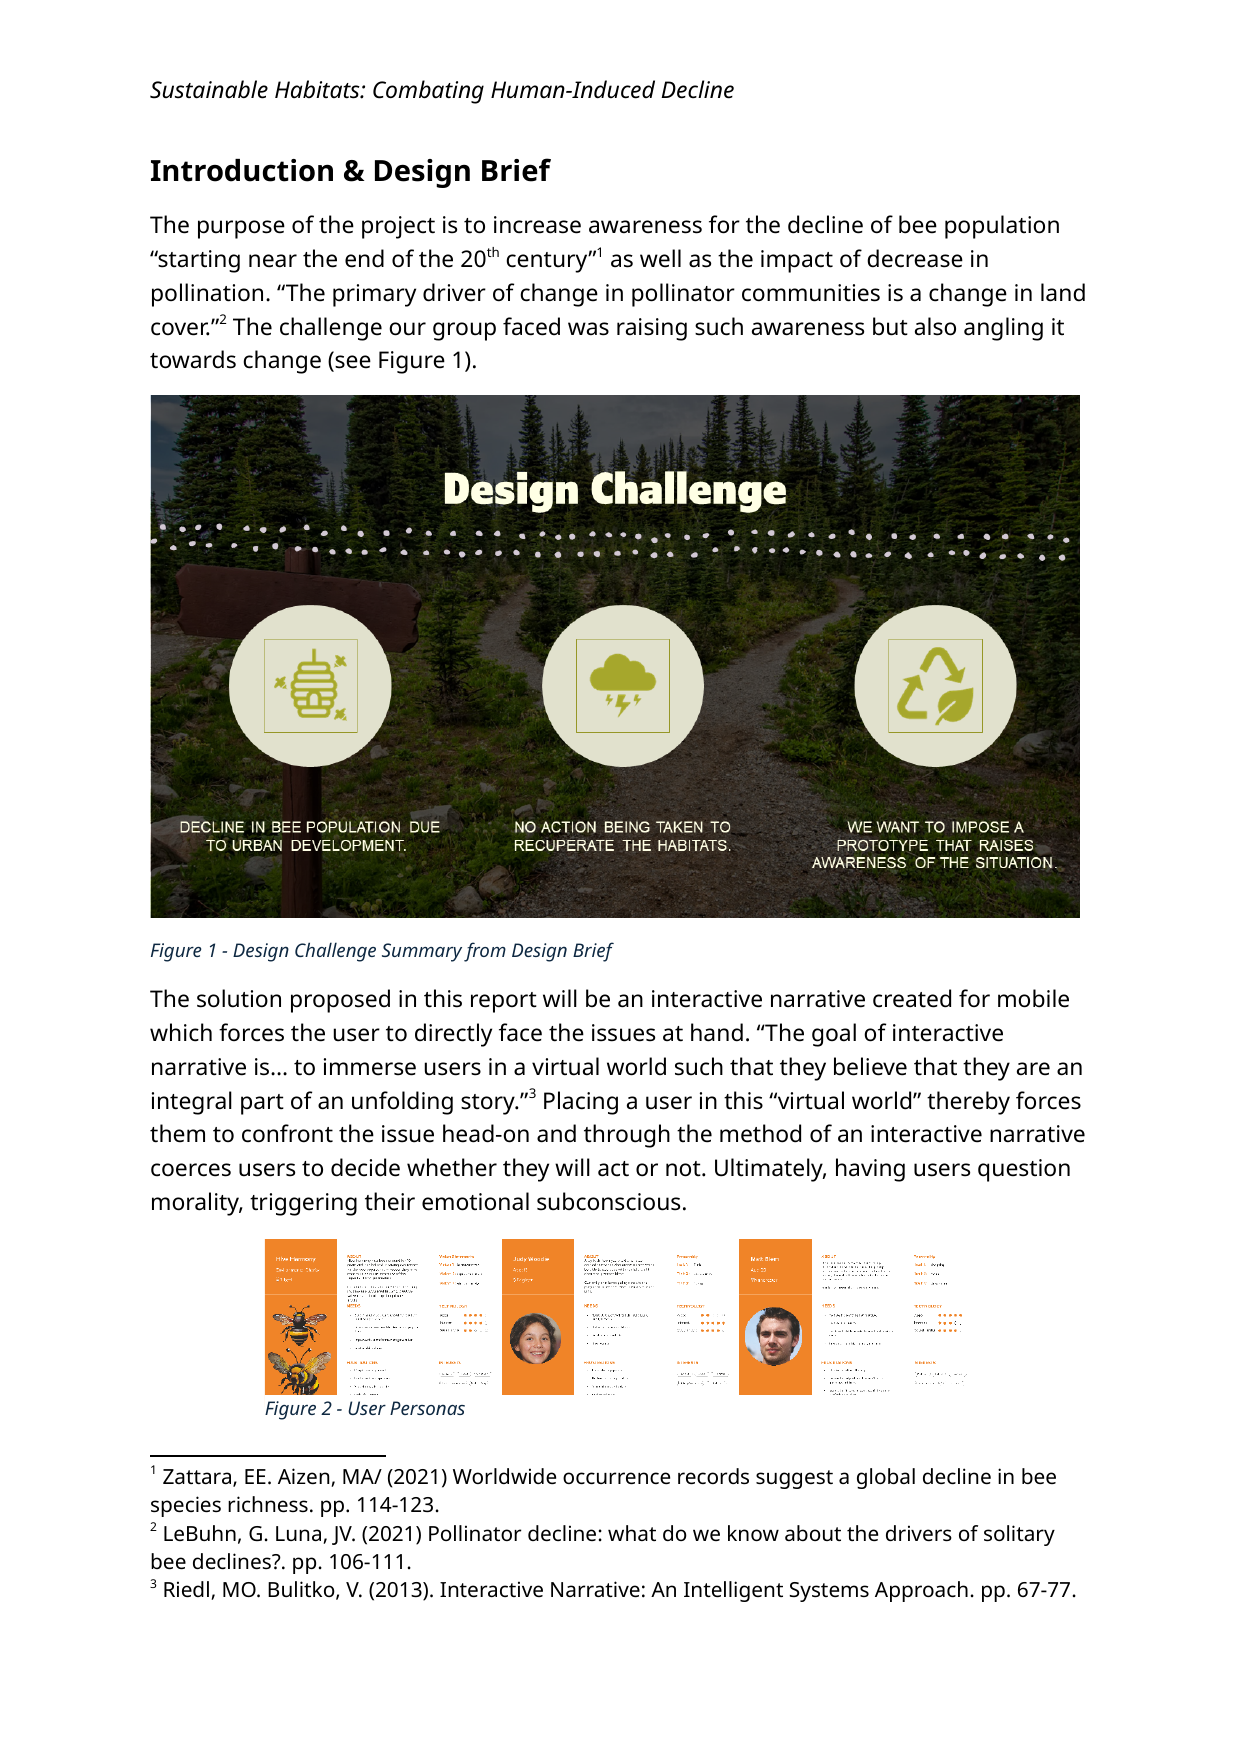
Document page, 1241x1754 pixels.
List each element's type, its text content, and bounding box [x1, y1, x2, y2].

text The solution proposed in this report will be an interactive narrative created for mobile which forces the user to directly face the issues at hand. “The goal of interactive narrative is… to immerse users in a virtual world such that they believe that they are an integral part of an unfolding story.” Placing a user in this “virtual world” thereby forces them to confront the issue head-on and through the method of an interactive narrative coerces users to decide whether they will act or not. Ultimately, having users question morality, triggering their emotional subconscious. [150, 983, 1090, 1217]
text The purpose of the project is to increase awareness for the decline of bee population “starting near the end of the 20th century” as well as the impact of decrease in pollination. “The primary driver of change in pollinator communities is a change in land cover.” The challenge our group faced was raising such awareness but also angling it towards change (see Figure 1). [150, 209, 1090, 376]
text Figure 1 - Design Challenge Summary from Design Brief [150, 937, 1090, 963]
picture [150, 395, 1080, 918]
picture [264, 1239, 976, 1395]
text Introduction & Design Brief [150, 150, 1090, 190]
